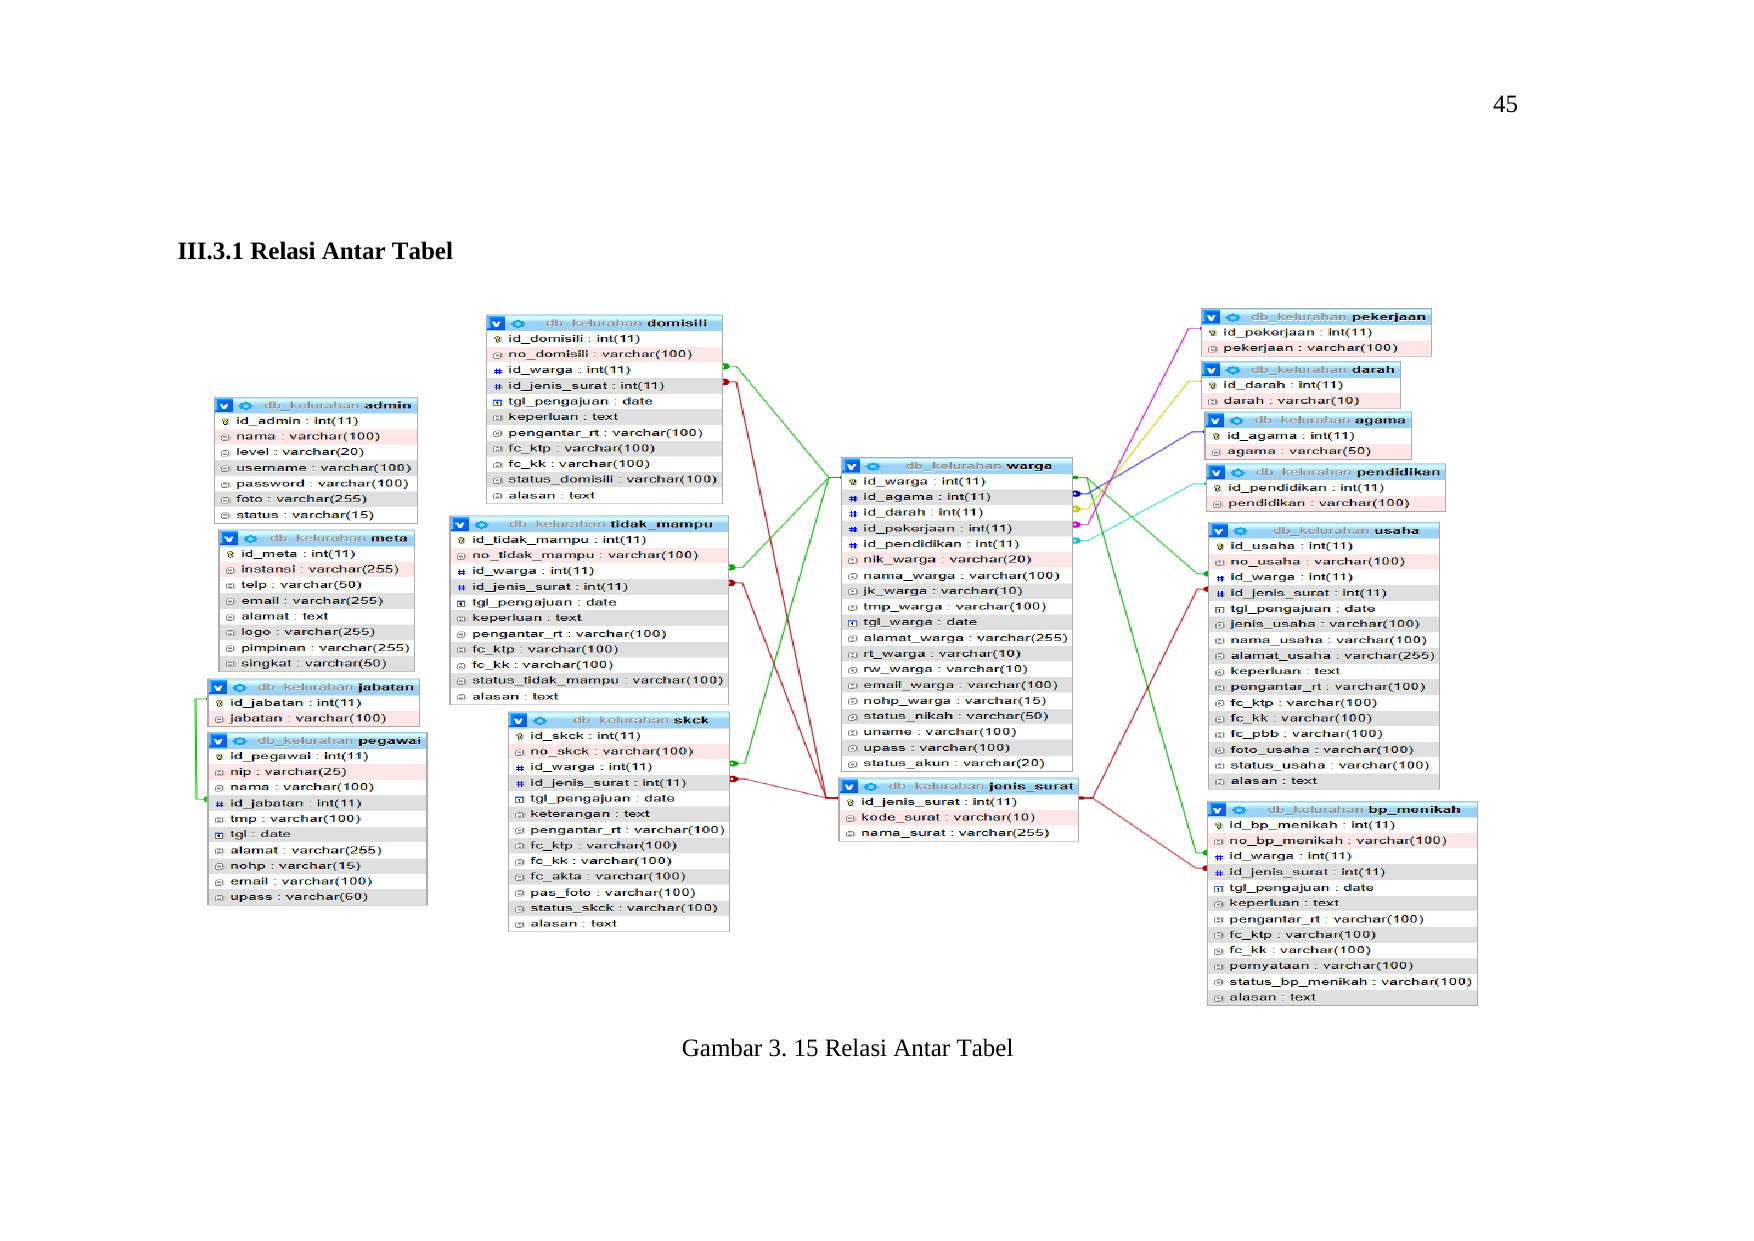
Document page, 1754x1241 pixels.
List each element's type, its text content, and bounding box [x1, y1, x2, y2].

picture [180, 293, 1515, 1019]
subtitle Relasi Antar Tabel [177, 236, 1518, 265]
